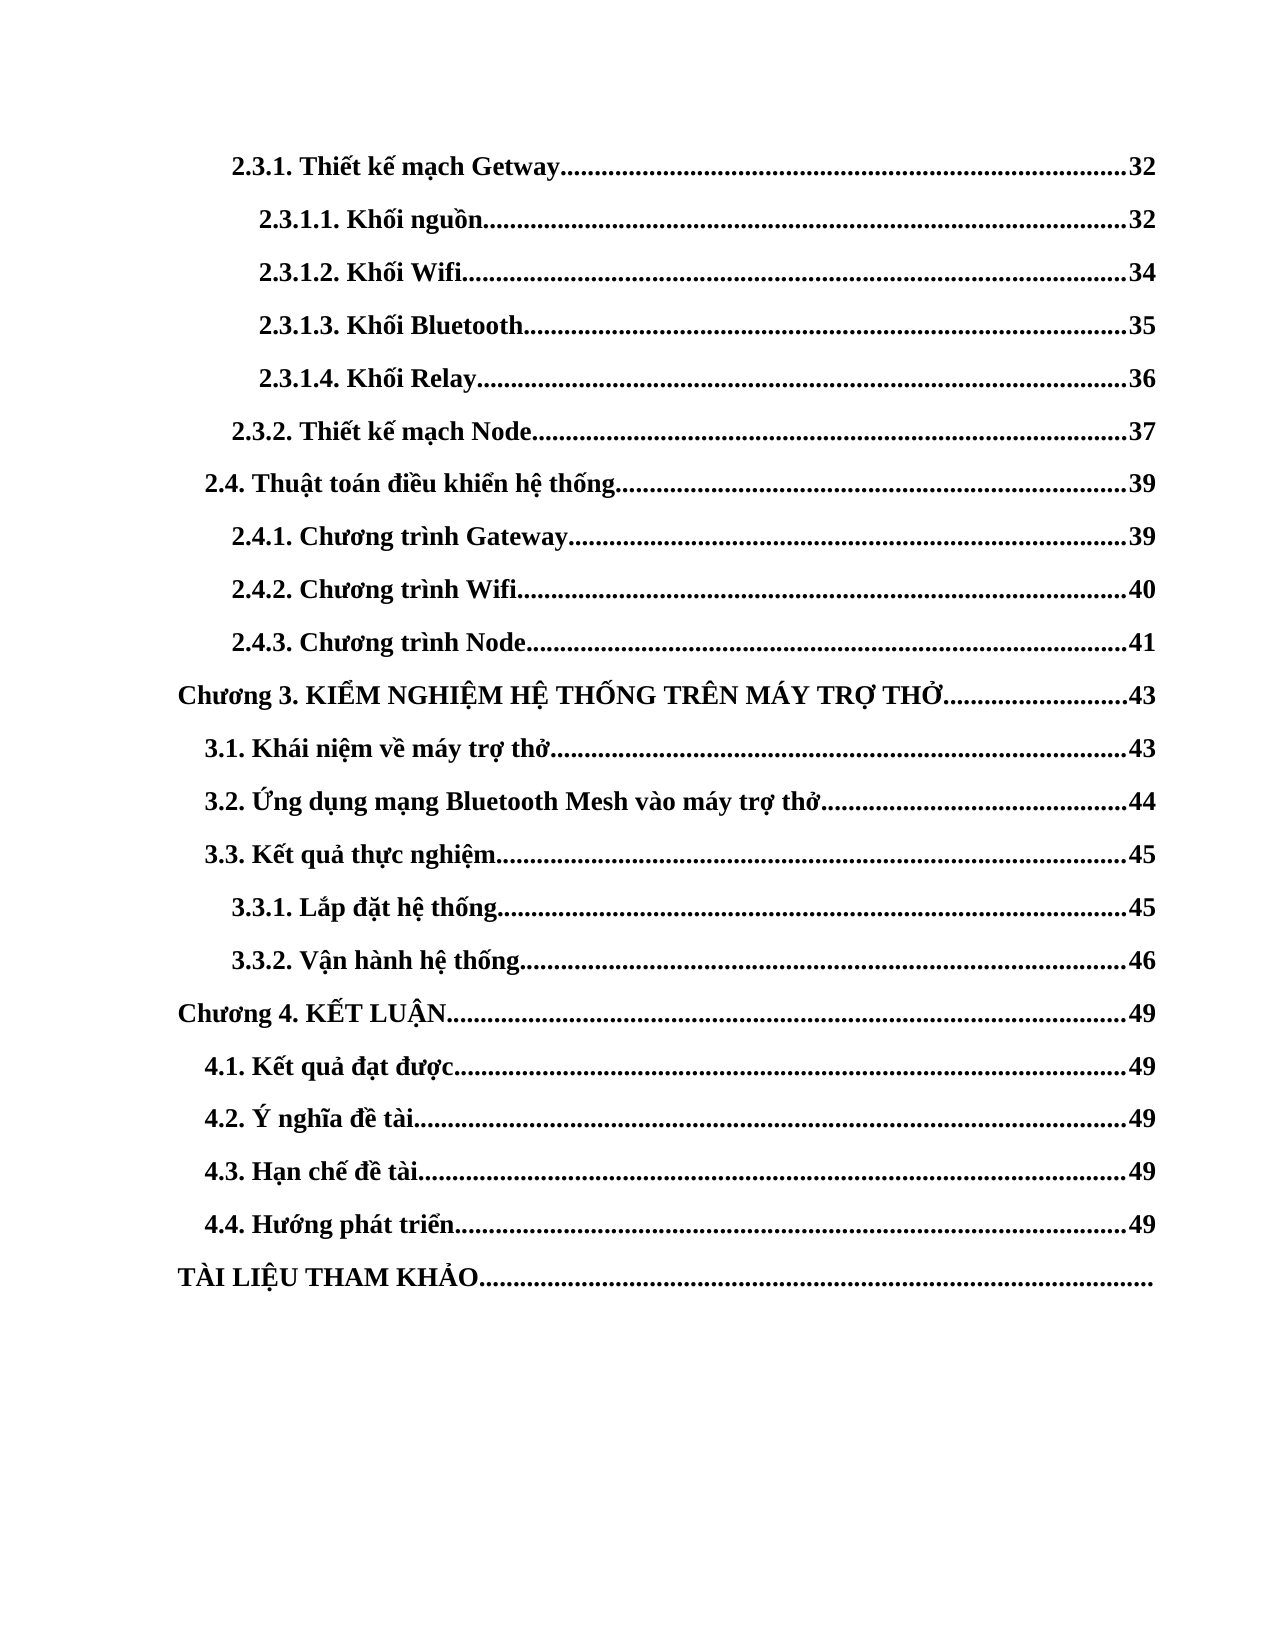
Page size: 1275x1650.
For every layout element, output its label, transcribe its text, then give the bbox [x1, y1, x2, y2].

text Chương 4. KẾT LUẬN 49 [177, 997, 1157, 1028]
text TÀI LIỆU THAM KHẢO [177, 1261, 1157, 1292]
text Chương 3. KIỂM NGHIỆM HỆ THỐNG TRÊN MÁY TRỢ THỞ 43 [177, 679, 1157, 710]
text 4.3. Hạn chế đề tài 49 [204, 1155, 1157, 1187]
text 3.2. Ứng dụng mạng Bluetooth Mesh vào máy trợ thở 44 [204, 785, 1157, 816]
text 2.4.1. Chương trình Gateway 39 [231, 520, 1157, 552]
text 2.4.2. Chương trình Wifi 40 [231, 573, 1157, 604]
text 3.3.2. Vận hành hệ thống 46 [231, 944, 1157, 975]
text 4.2. Ý nghĩa đề tài 49 [204, 1102, 1157, 1134]
text 2.3.1.4. Khối Relay 36 [258, 362, 1157, 393]
text 2.4.3. Chương trình Node 41 [231, 626, 1157, 657]
text 2.3.1.3. Khối Bluetooth 35 [258, 309, 1157, 340]
text 3.1. Khái niệm về máy trợ thở 43 [204, 732, 1157, 763]
text 3.3. Kết quả thực nghiệm 45 [204, 838, 1157, 869]
text 2.3.1.1. Khối nguồn 32 [258, 203, 1157, 234]
text 2.4. Thuật toán điều khiển hệ thống 39 [204, 467, 1157, 499]
text 4.4. Hướng phát triển 49 [204, 1208, 1157, 1239]
text 4.1. Kết quả đạt được 49 [204, 1049, 1157, 1081]
text 2.3.1.2. Khối Wifi 34 [258, 256, 1157, 287]
text 2.3.2. Thiết kế mạch Node 37 [231, 414, 1157, 446]
text 2.3.1. Thiết kế mạch Getway 32 [231, 150, 1157, 181]
text 3.3.1. Lắp đặt hệ thống 45 [231, 891, 1157, 922]
